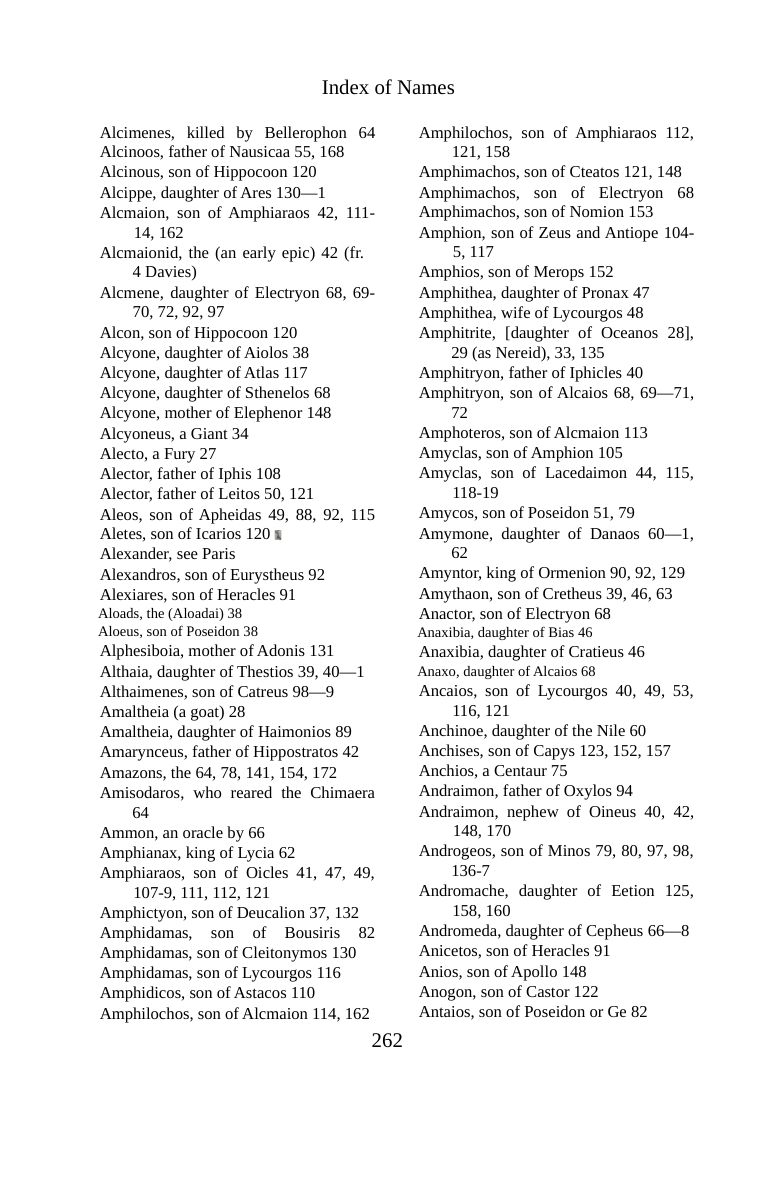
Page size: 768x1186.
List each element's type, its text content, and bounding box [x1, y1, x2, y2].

text Amphimachos, son of Cteatos 121, 148 [418, 162, 694, 181]
text Amphion, son of Zeus and Antiope 104-5, 117 [418, 222, 694, 261]
text Anaxibia, daughter of Cratieus 46 [418, 642, 694, 661]
text Amazons, the 64, 78, 141, 154, 172 [99, 762, 375, 782]
text Alcmaion, son of Amphiaraos 42, 111-14, 162 [99, 203, 375, 242]
text Andromeda, daughter of Cepheus 66—8 [418, 921, 694, 940]
text Amyclas, son of Lacedaimon 44, 115, 118-19 [418, 463, 694, 502]
text Amphitrite, [daughter of Oceanos 28], 29 (as Nereid), 33, 135 [418, 323, 694, 362]
text Amphidamas, son of Lycourgos 116 [99, 963, 375, 982]
text Alexiares, son of Heracles 91 [99, 584, 375, 604]
text Amycos, son of Poseidon 51, 79 [418, 503, 694, 522]
text Andromache, daughter of Eetion 125, 158, 160 [418, 881, 694, 920]
text Aloeus, son of Poseidon 38 [98, 623, 377, 640]
text Anaxibia, daughter of Bias 46 [417, 624, 696, 641]
text Antaios, son of Poseidon or Ge 82 [418, 1002, 694, 1021]
text Alector, father of Leitos 50, 121 [99, 484, 375, 503]
text Ancaios, son of Lycourgos 40, 49, 53, 116, 121 [418, 681, 694, 719]
text Androgeos, son of Minos 79, 80, 97, 98, 136-7 [418, 841, 694, 880]
text Amphianax, king of Lycia 62 [99, 843, 375, 862]
text Amphiaraos, son of Oicles 41, 47, 49, 107-9, 111, 112, 121 [99, 863, 375, 902]
text Amphios, son of Merops 152 [418, 262, 694, 281]
text Amphilochos, son of Amphiaraos 112, 121, 158 [418, 122, 694, 161]
text Alcyone, daughter of Atlas 117 [99, 363, 375, 382]
text Alcmaionid, the (an early epic) 42 (fr. 4 Davies) [99, 243, 364, 281]
text Anaxo, daughter of Alcaios 68 [417, 662, 696, 679]
text Alcinous, son of Hippocoon 120 [99, 162, 375, 181]
text Alexandros, son of Eurystheus 92 [99, 564, 375, 583]
text Andraimon, father of Oxylos 94 [418, 781, 694, 800]
text Alcippe, daughter of Ares 130—1 [99, 182, 375, 202]
text Alcyone, mother of Elephenor 148 [99, 403, 375, 422]
text Amphictyon, son of Deucalion 37, 132 [99, 903, 375, 922]
text Amphidamas, son of Bousiris 82 Amphidamas, son of Cleitonymos 130 [99, 923, 375, 962]
text Anactor, son of Electryon 68 [418, 604, 694, 623]
text Alcyone, daughter of Sthenelos 68 [99, 383, 375, 402]
text Althaia, daughter of Thestios 39, 40—1 [99, 661, 375, 681]
text Amphilochos, son of Alcmaion 114, 162 [99, 1003, 375, 1023]
text Ammon, an oracle by 66 [99, 823, 375, 842]
text Alcon, son of Hippocoon 120 [99, 322, 375, 342]
text Amymone, daughter of Danaos 60—1, 62 [418, 523, 694, 562]
text Alector, father of Iphis 108 [99, 464, 375, 483]
text Alexander, see Paris [99, 544, 375, 563]
text Andraimon, nephew of Oineus 40, 42, 148, 170 [418, 801, 694, 840]
text Amarynceus, father of Hippostratos 42 [99, 742, 375, 761]
text Amyclas, son of Amphion 105 [418, 443, 694, 462]
text Alcyone, daughter of Aiolos 38 [99, 343, 375, 362]
text Althaimenes, son of Catreus 98—9 [99, 682, 375, 701]
text Anicetos, son of Heracles 91 [418, 941, 694, 960]
text Anios, son of Apollo 148 [418, 961, 694, 981]
text Amphitryon, son of Alcaios 68, 69—71, 72 [418, 383, 694, 422]
text Amphoteros, son of Alcmaion 113 [418, 423, 694, 442]
text Alcyoneus, a Giant 34 [99, 423, 375, 443]
text Alcmene, daughter of Electryon 68, 69-70, 72, 92, 97 [99, 282, 375, 321]
text Alcimenes, killed by Bellerophon 64 Alcinoos, father of Nausicaa 55, 168 [99, 122, 375, 161]
text Amphithea, wife of Lycourgos 48 [418, 303, 694, 322]
text Aleos, son of Apheidas 49, 88, 92, 115 Aletes, son of Icarios 120 [99, 504, 375, 543]
text Amaltheia (a goat) 28 [99, 702, 375, 721]
text Amyntor, king of Ormenion 90, 92, 129 [418, 563, 694, 582]
text Amphimachos, son of Electryon 68 Amphimachos, son of Nomion 153 [418, 182, 694, 221]
text Amaltheia, daughter of Haimonios 89 [99, 722, 375, 741]
text Amisodaros, who reared the Chimaera 64 [99, 783, 375, 822]
picture [274, 530, 282, 540]
text Amphithea, daughter of Pronax 47 [418, 282, 694, 302]
text Alecto, a Fury 27 [99, 444, 375, 463]
text Amphitryon, father of Iphicles 40 [418, 363, 694, 382]
text Anchinoe, daughter of the Nile 60 [418, 721, 694, 740]
text Aloads, the (Aloadai) 38 [98, 605, 377, 622]
text Anchises, son of Capys 123, 152, 157 [418, 741, 694, 760]
text Alphesiboia, mother of Adonis 131 [99, 641, 375, 660]
text Amythaon, son of Cretheus 39, 46, 63 [418, 583, 694, 603]
text Anogon, son of Castor 122 [418, 982, 694, 1001]
text Amphidicos, son of Astacos 110 [99, 983, 375, 1002]
text Anchios, a Centaur 75 [418, 761, 694, 780]
